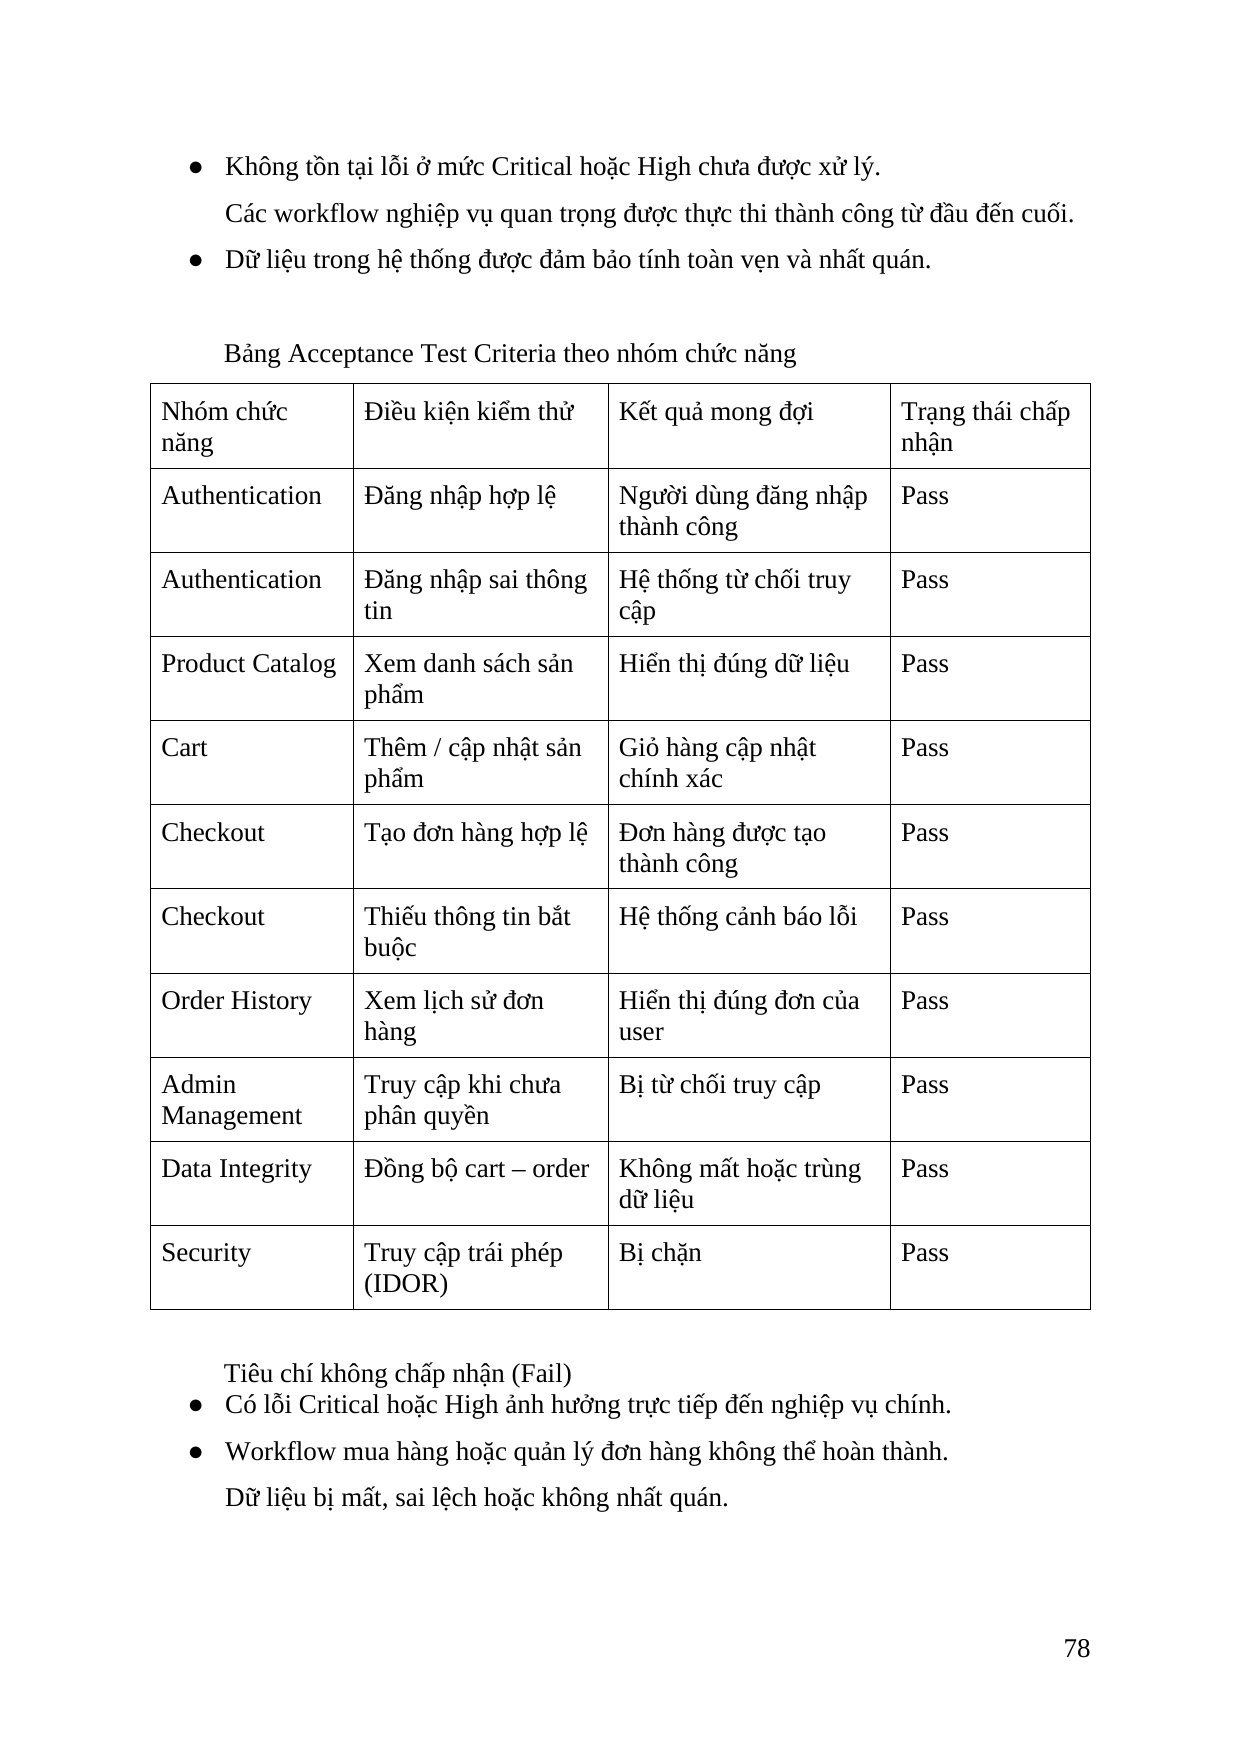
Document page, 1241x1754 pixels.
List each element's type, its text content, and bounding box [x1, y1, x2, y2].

table_cell Bị chặn [609, 1226, 890, 1309]
table_cell Thiếu thông tin bắt buộc [354, 889, 608, 972]
table_cell Đăng nhập hợp lệ [354, 469, 608, 552]
table_cell Pass [891, 1226, 1090, 1309]
table_cell Tạo đơn hàng hợp lệ [354, 805, 608, 888]
table_cell Đồng bộ cart – order [354, 1142, 608, 1225]
table_header Điều kiện kiểm thử [354, 384, 608, 467]
table_cell Truy cập trái phép (IDOR) [354, 1226, 608, 1309]
list Có lỗi Critical hoặc High ảnh hưởng trực tiếp đến nghiệp vụ chính. [187, 1388, 1090, 1419]
table_cell Pass [891, 805, 1090, 888]
table_cell Product Catalog [151, 637, 353, 720]
table_cell Pass [891, 637, 1090, 720]
text Bảng Acceptance Test Criteria theo nhóm chức năng [150, 337, 1090, 368]
table_cell Admin Management [151, 1058, 353, 1141]
table_cell Authentication [151, 553, 353, 636]
table_cell Xem danh sách sản phẩm [354, 637, 608, 720]
table_cell Pass [891, 1058, 1090, 1141]
table_cell Order History [151, 974, 353, 1057]
list Dữ liệu trong hệ thống được đảm bảo tính toàn vẹn và nhất quán. [187, 243, 1090, 321]
table_cell Không mất hoặc trùng dữ liệu [609, 1142, 890, 1225]
table_cell Hệ thống cảnh báo lỗi [609, 889, 890, 972]
table_cell Hệ thống từ chối truy cập [609, 553, 890, 636]
table_cell Pass [891, 974, 1090, 1057]
table_cell Checkout [151, 889, 353, 972]
table_cell Hiển thị đúng dữ liệu [609, 637, 890, 720]
table_cell Data Integrity [151, 1142, 353, 1225]
text Tiêu chí không chấp nhận (Fail) [150, 1357, 1090, 1388]
table_cell Bị từ chối truy cập [609, 1058, 890, 1141]
table_cell Pass [891, 721, 1090, 804]
table_cell Authentication [151, 469, 353, 552]
table_cell Checkout [151, 805, 353, 888]
table_cell Pass [891, 1142, 1090, 1225]
table_cell Pass [891, 469, 1090, 552]
table_cell Pass [891, 889, 1090, 972]
table_cell Security [151, 1226, 353, 1309]
table_cell Thêm / cập nhật sản phẩm [354, 721, 608, 804]
table_cell Truy cập khi chưa phân quyền [354, 1058, 608, 1141]
table_cell Hiển thị đúng đơn của user [609, 974, 890, 1057]
list Không tồn tại lỗi ở mức Critical hoặc High chưa được xử lý. Các workflow nghiệp vụ quan trọng được thực thi thành công từ đầu đến cuối. [187, 150, 1090, 228]
table_cell Đơn hàng được tạo thành công [609, 805, 890, 888]
table_cell Người dùng đăng nhập thành công [609, 469, 890, 552]
table_header Kết quả mong đợi [609, 384, 890, 467]
table_cell Cart [151, 721, 353, 804]
table_cell Pass [891, 553, 1090, 636]
list Workflow mua hàng hoặc quản lý đơn hàng không thể hoàn thành. Dữ liệu bị mất, sai lệch hoặc không nhất quán. [187, 1435, 1090, 1512]
table_cell Giỏ hàng cập nhật chính xác [609, 721, 890, 804]
table_cell Đăng nhập sai thông tin [354, 553, 608, 636]
table_header Nhóm chức năng [151, 384, 353, 467]
table_header Trạng thái chấp nhận [891, 384, 1090, 467]
table_cell Xem lịch sử đơn hàng [354, 974, 608, 1057]
